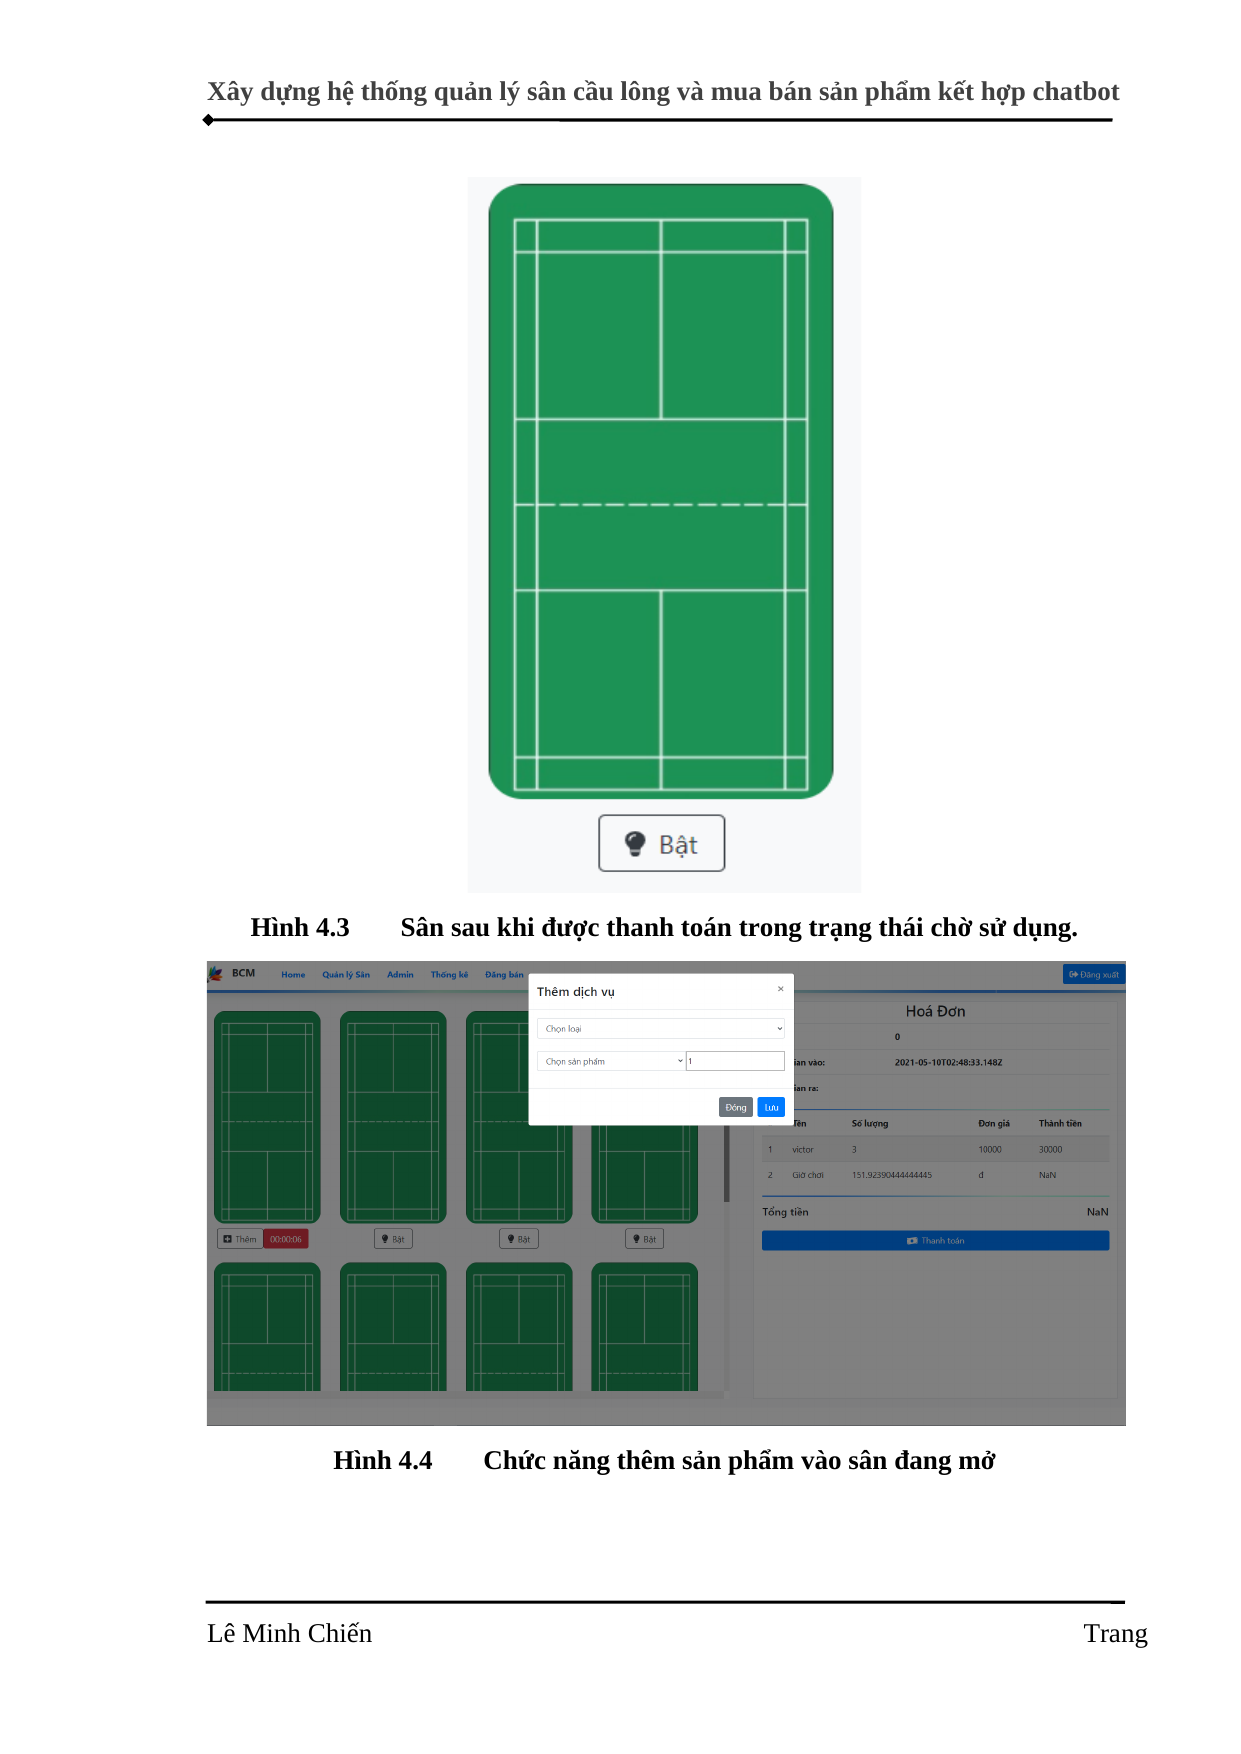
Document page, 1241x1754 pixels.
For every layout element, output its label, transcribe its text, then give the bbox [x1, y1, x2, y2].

text Sân sau khi được thanh toán trong trạng thái chờ sử dụng. [207, 911, 1122, 943]
picture [206, 961, 1126, 1426]
picture [467, 177, 862, 893]
text Chức năng thêm sản phẩm vào sân đang mở [207, 1444, 1122, 1475]
